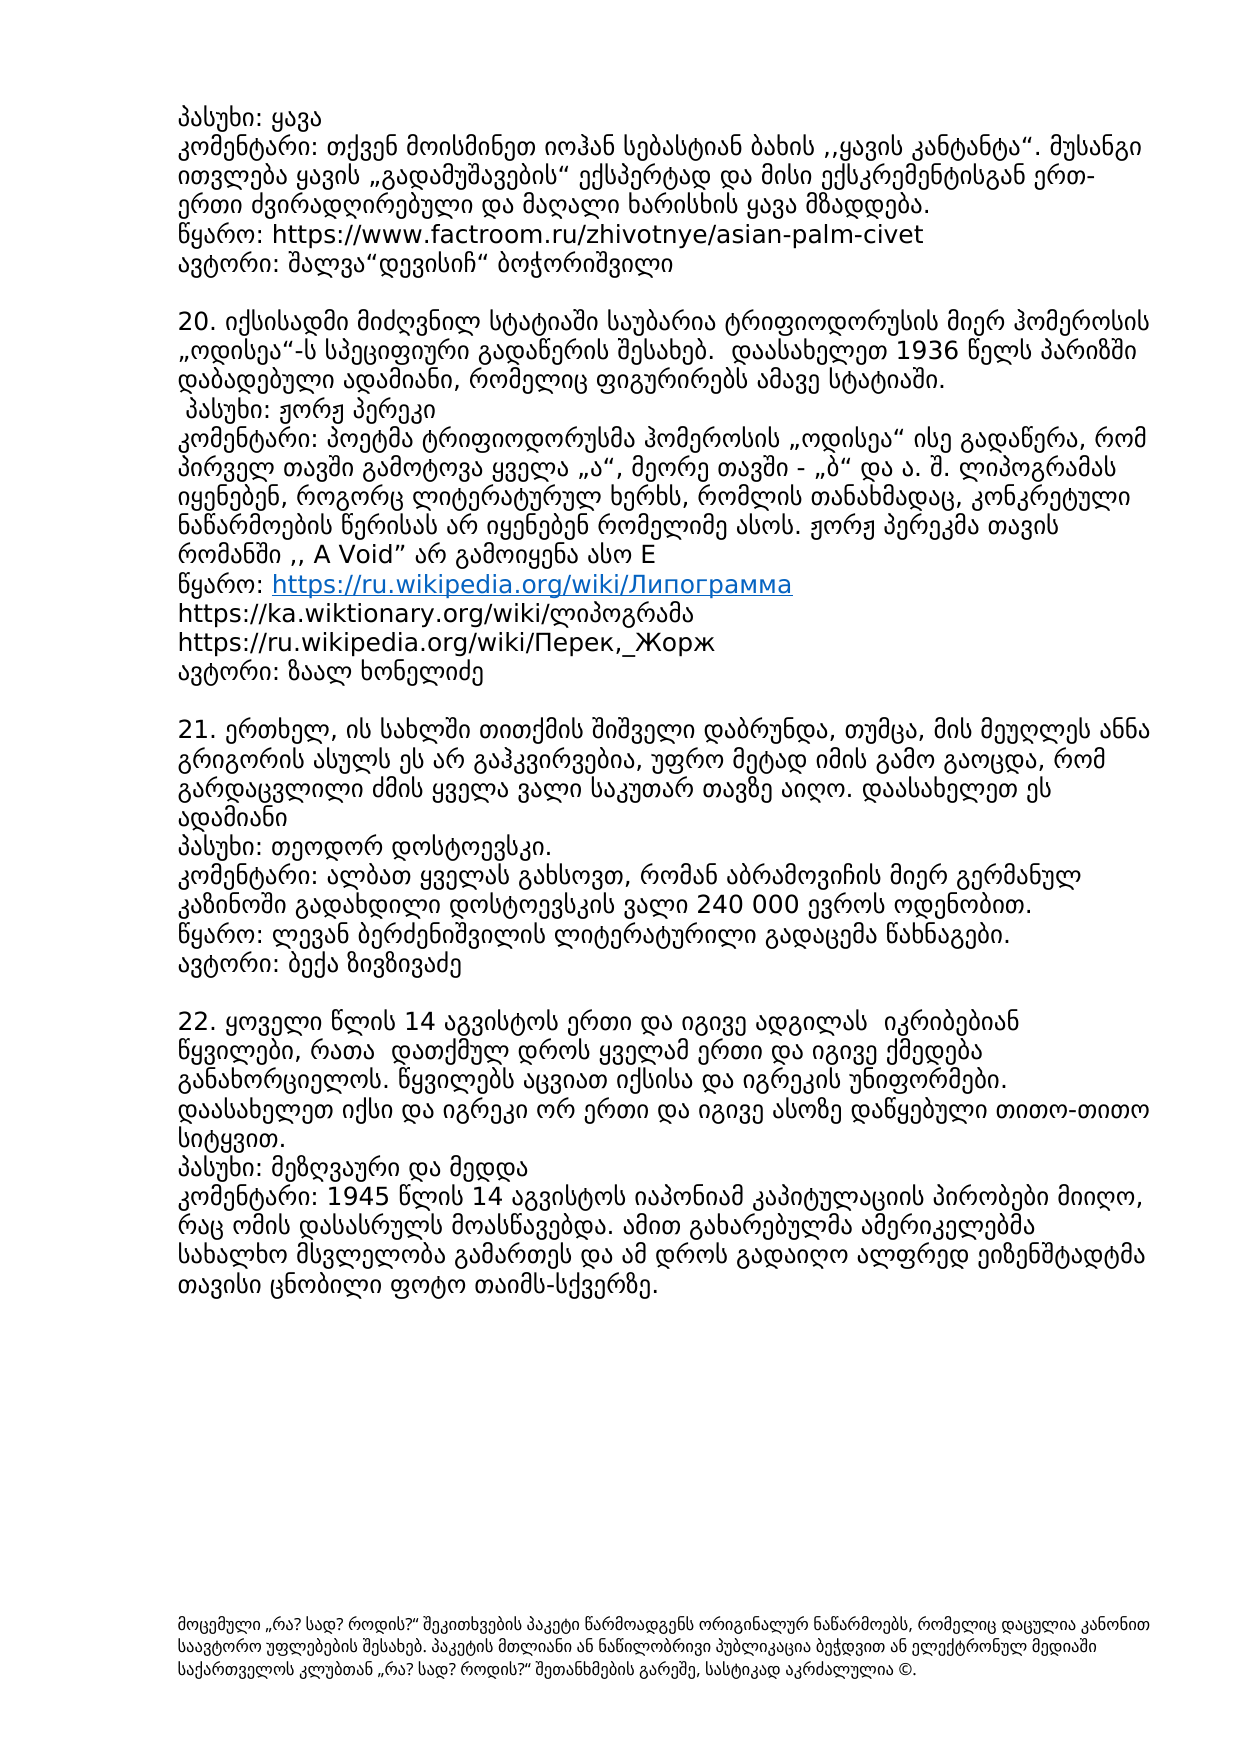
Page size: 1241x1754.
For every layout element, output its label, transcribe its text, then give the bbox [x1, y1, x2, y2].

text 20. იქსისადმი მიძღვნილ სტატიაში საუბარია ტრიფიოდორუსის მიერ ჰომეროსის „ოდისეა“-ს სპეციფიური გადაწერის შესახებ. დაასახელეთ 1936 წელს პარიზში დაბადებული ადამიანი, რომელიც ფიგურირებს ამავე სტატიაში. [177, 307, 1152, 395]
text პასუხი: ჟორჟ პერეკი [177, 395, 1152, 424]
text წყარო: ლევან ბერძენიშვილის ლიტერატურილი გადაცემა წახნაგები. [177, 920, 1152, 949]
text პასუხი: ყავა [177, 103, 1152, 132]
text 21. ერთხელ, ის სახლში თითქმის შიშველი დაბრუნდა, თუმცა, მის მეუღლეს ანნა გრიგორის ასულს ეს არ გაჰკვირვებია, უფრო მეტად იმის გამო გაოცდა, რომ გარდაცვლილი ძმის ყველა ვალი საკუთარ თავზე აიღო. დაასახელეთ ეს ადამიანი [177, 716, 1152, 832]
text კომენტარი: ალბათ ყველას გახსოვთ, რომან აბრამოვიჩის მიერ გერმანულ კაზინოში გადახდილი დოსტოევსკის ვალი 240 000 ევროს ოდენობით. [177, 861, 1152, 920]
text 22. ყოველი წლის 14 აგვისტოს ერთი და იგივე ადგილას იკრიბებიან წყვილები, რათა დათქმულ დროს ყველამ ერთი და იგივე ქმედება განახორციელოს. წყვილებს აცვიათ იქსისა და იგრეკის უნიფორმები. დაასახელეთ იქსი და იგრეკი ორ ერთი და იგივე ასოზე დაწყებული თითო-თითო სიტყვით. [177, 1007, 1152, 1153]
text ავტორი: ბექა ზივზივაძე [177, 949, 1152, 978]
text ავტორი: შალვა“დევისიჩ“ ბოჭორიშვილი [177, 249, 1152, 278]
text კომენტარი: პოეტმა ტრიფიოდორუსმა ჰომეროსის „ოდისეა“ ისე გადაწერა, რომ პირველ თავში გამოტოვა ყველა „ა“, მეორე თავში - „ბ“ და ა. შ. ლიპოგრამას იყენებენ, როგორც ლიტერატურულ ხერხს, რომლის თანახმადაც, კონკრეტული ნაწარმოების წერისას არ იყენებენ რომელიმე ასოს. ჟორჟ პერეკმა თავის რომანში ,, A Void” არ გამოიყენა ასო E [177, 424, 1152, 570]
text პასუხი: მეზღვაური და მედდა [177, 1153, 1152, 1182]
text წყარო: https://ru.wikipedia.org/wiki/Липограмма [177, 570, 1152, 599]
text https://ka.wiktionary.org/wiki/ლიპოგრამა [177, 599, 1152, 628]
text ავტორი: ზაალ ხონელიძე [177, 657, 1152, 686]
text პასუხი: თეოდორ დოსტოევსკი. [177, 832, 1152, 861]
text წყარო: https://www.factroom.ru/zhivotnye/asian-palm-civet [177, 220, 1152, 249]
text კომენტარი: თქვენ მოისმინეთ იოჰან სებასტიან ბახის ,,ყავის კანტანტა“. მუსანგი ითვლება ყავის „გადამუშავების“ ექსპერტად და მისი ექსკრემენტისგან ერთ-ერთი ძვირადღირებული და მაღალი ხარისხის ყავა მზადდება. [177, 132, 1152, 220]
text https://ru.wikipedia.org/wiki/Перек,_Жорж [177, 628, 1152, 657]
text კომენტარი: 1945 წლის 14 აგვისტოს იაპონიამ კაპიტულაციის პირობები მიიღო, რაც ომის დასასრულს მოასწავებდა. ამით გახარებულმა ამერიკელებმა სახალხო მსვლელობა გამართეს და ამ დროს გადაიღო ალფრედ ეიზენშტადტმა თავისი ცნობილი ფოტო თაიმს-სქვერზე. [177, 1182, 1152, 1299]
